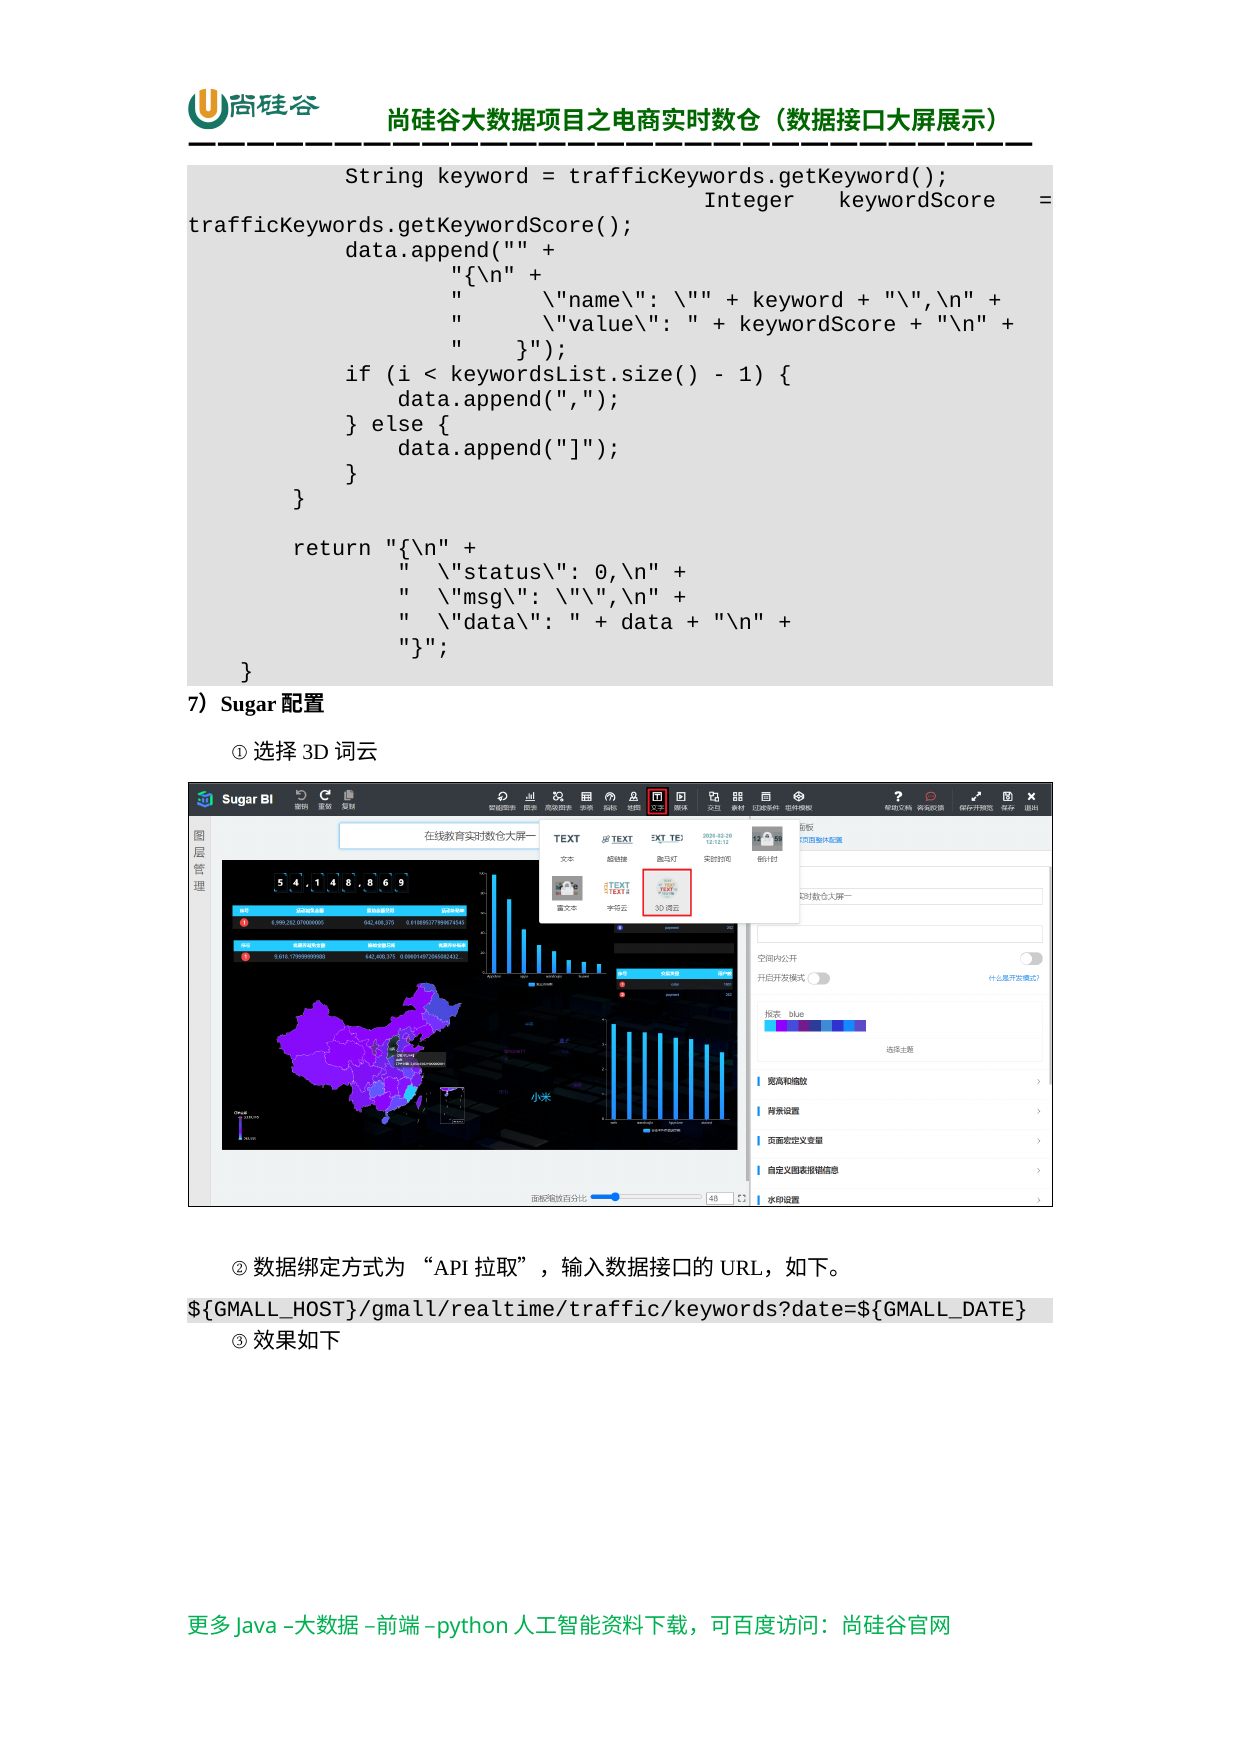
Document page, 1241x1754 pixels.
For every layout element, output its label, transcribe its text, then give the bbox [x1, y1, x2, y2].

text data.append("]"); [187, 438, 1053, 462]
text ② 数据绑定方式为 “API 拉取”，输入数据接口的 URL，如下。 [187, 1250, 1053, 1282]
text ${GMALL_HOST}/gmall/realtime/traffic/keywords?date=${GMALL_DATE} [187, 1298, 1053, 1323]
text return "{\n" + [187, 537, 1053, 562]
picture [187, 88, 321, 130]
text String keyword = trafficKeywords.getKeyword(); [187, 165, 1053, 190]
text " \"status\": 0,\n" + [187, 562, 1053, 586]
text ① 选择 3D 词云 [187, 734, 1053, 766]
text " }"); [187, 338, 1053, 363]
text "{\n" + [187, 264, 1053, 289]
text } [187, 462, 1053, 487]
picture [189, 783, 1052, 1206]
text " \"msg\": \"\",\n" + [187, 586, 1053, 611]
text } else { [187, 413, 1053, 438]
text data.append(","); [187, 388, 1053, 413]
text if (i < keywordsList.size() - 1) { [187, 363, 1053, 388]
text } [187, 661, 1053, 686]
text data.append("" + [187, 239, 1053, 264]
text " \"value\": " + keywordScore + "\n" + [187, 314, 1053, 338]
text 7）Sugar 配置 [187, 686, 1053, 718]
text Integer keywordScore = trafficKeywords.getKeywordScore(); [187, 190, 1053, 239]
text " \"data\": " + data + "\n" + [187, 611, 1053, 636]
text "}"; [187, 636, 1053, 661]
text ③ 效果如下 [187, 1323, 1053, 1355]
text " \"name\": \"" + keyword + "\",\n" + [187, 289, 1053, 314]
text } [187, 487, 1053, 512]
